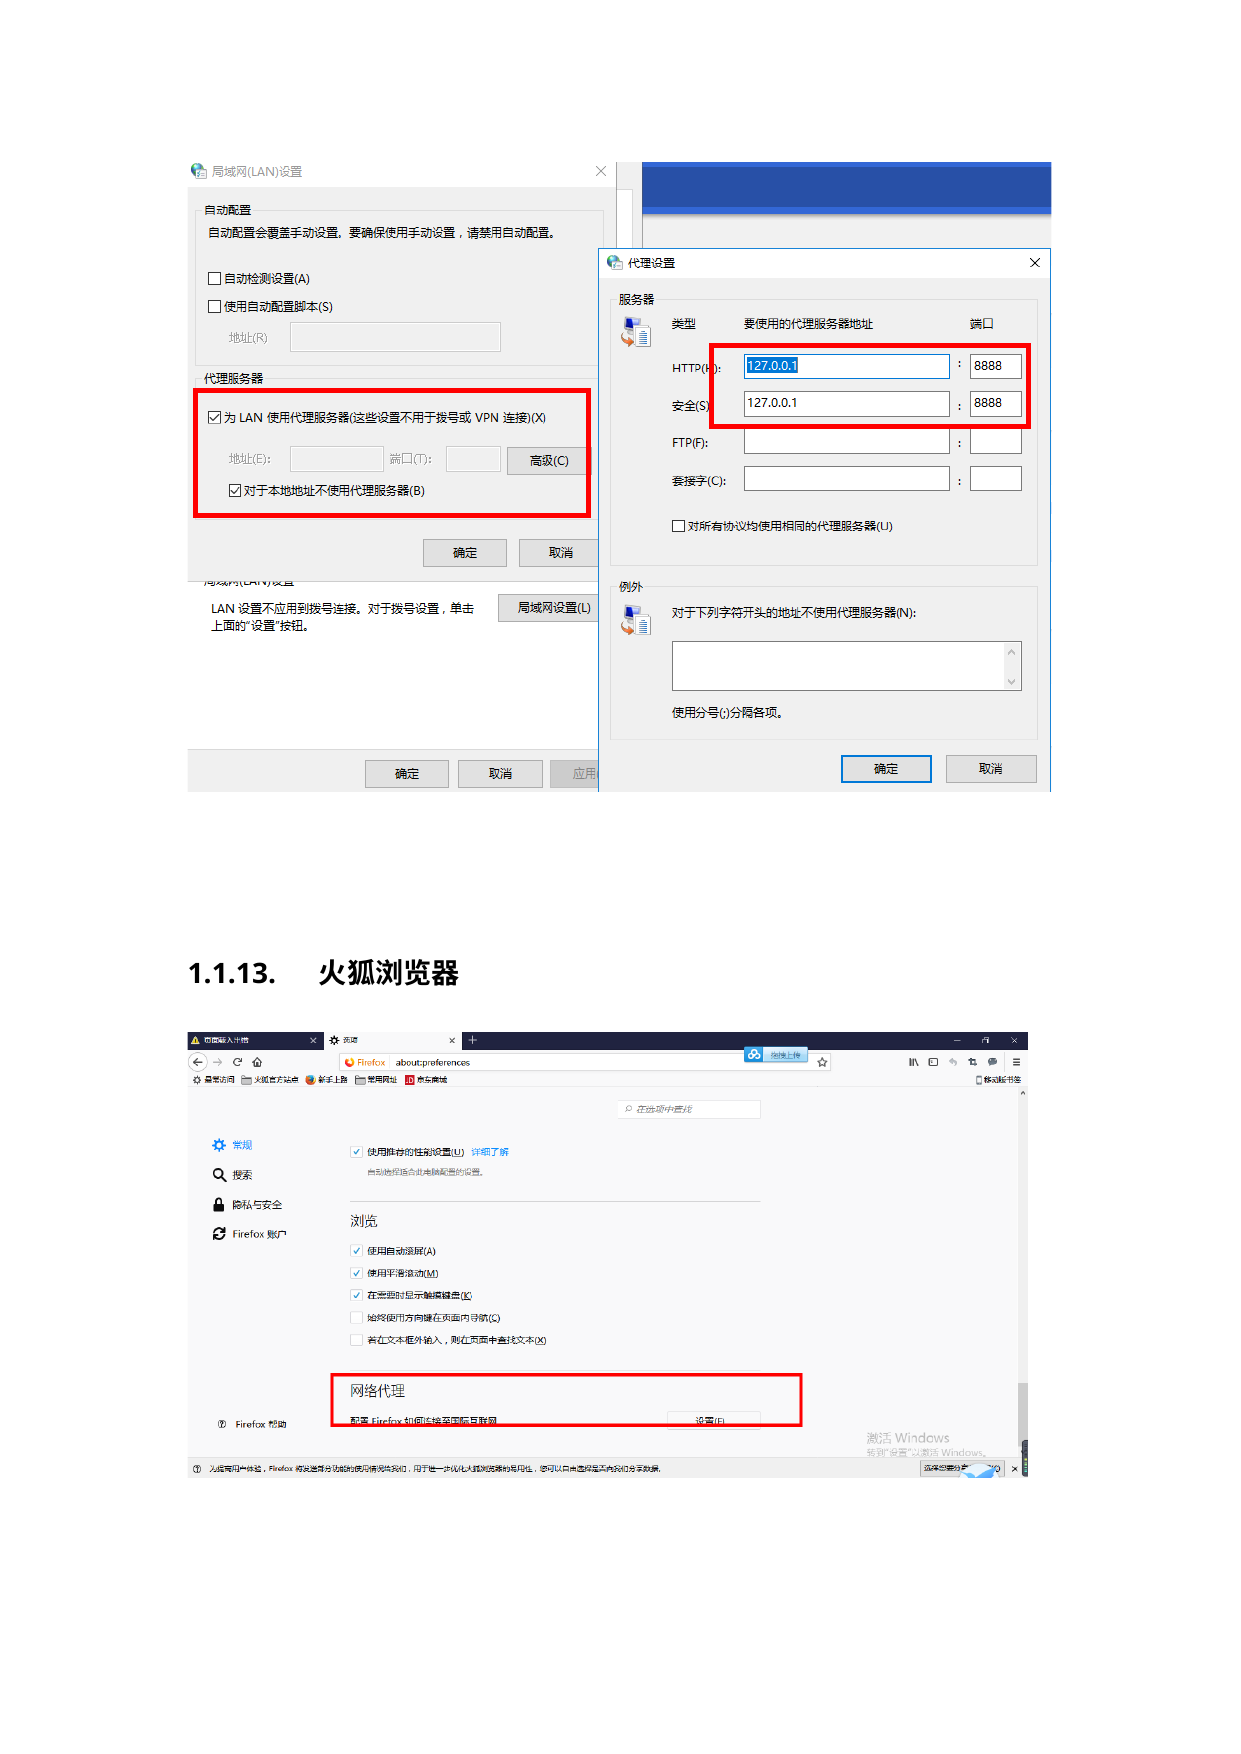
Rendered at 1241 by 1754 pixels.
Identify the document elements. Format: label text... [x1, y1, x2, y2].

picture [187, 1032, 1051, 1478]
subtitle 火狐浏览器 [187, 939, 1053, 1004]
picture [187, 162, 1052, 792]
